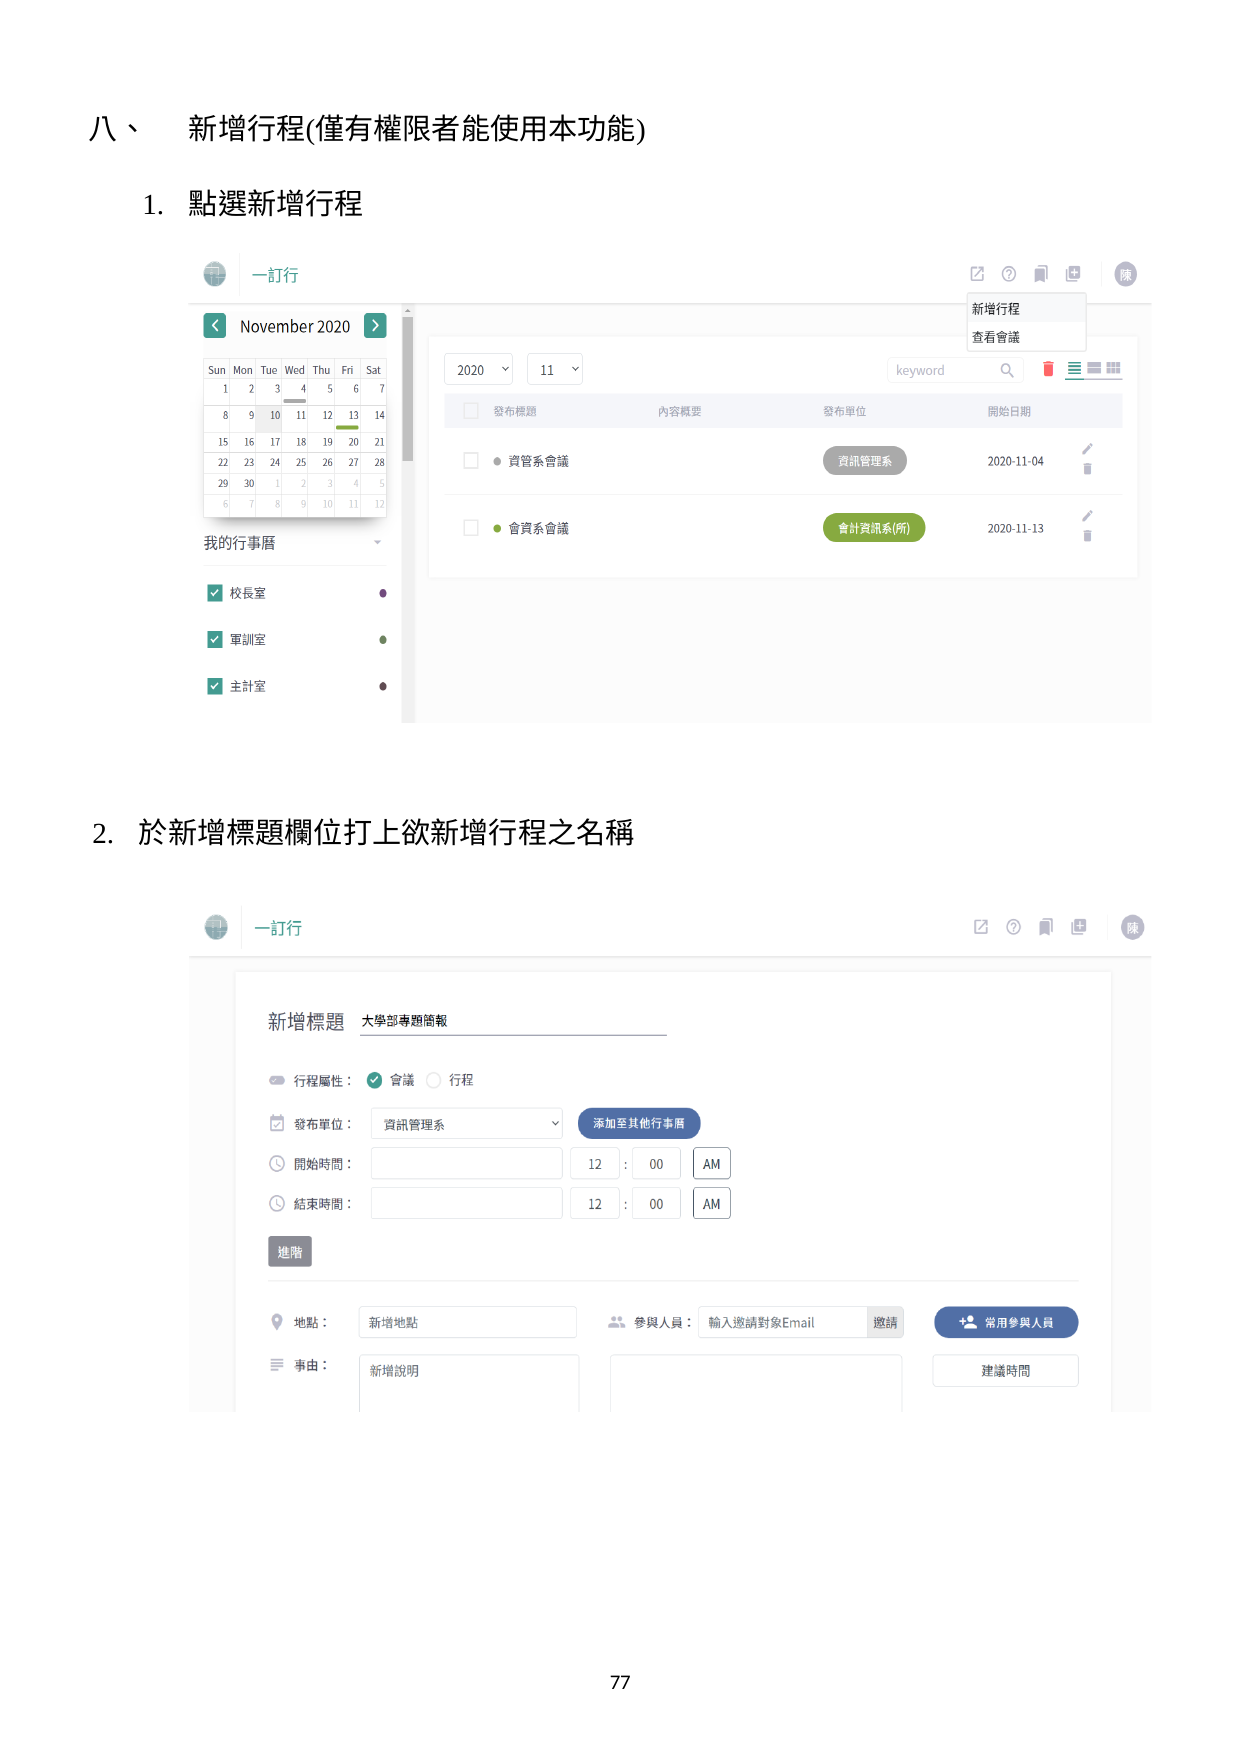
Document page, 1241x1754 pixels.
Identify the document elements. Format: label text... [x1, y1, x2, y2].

list 新增行程(僅有權限者能使用本功能) [89, 89, 1152, 164]
list 點選新增行程 [139, 164, 1152, 239]
list 於新增標題欄位打上欲新增行程之名稱 [89, 794, 1152, 869]
picture [188, 246, 1152, 723]
picture [189, 900, 1152, 1412]
